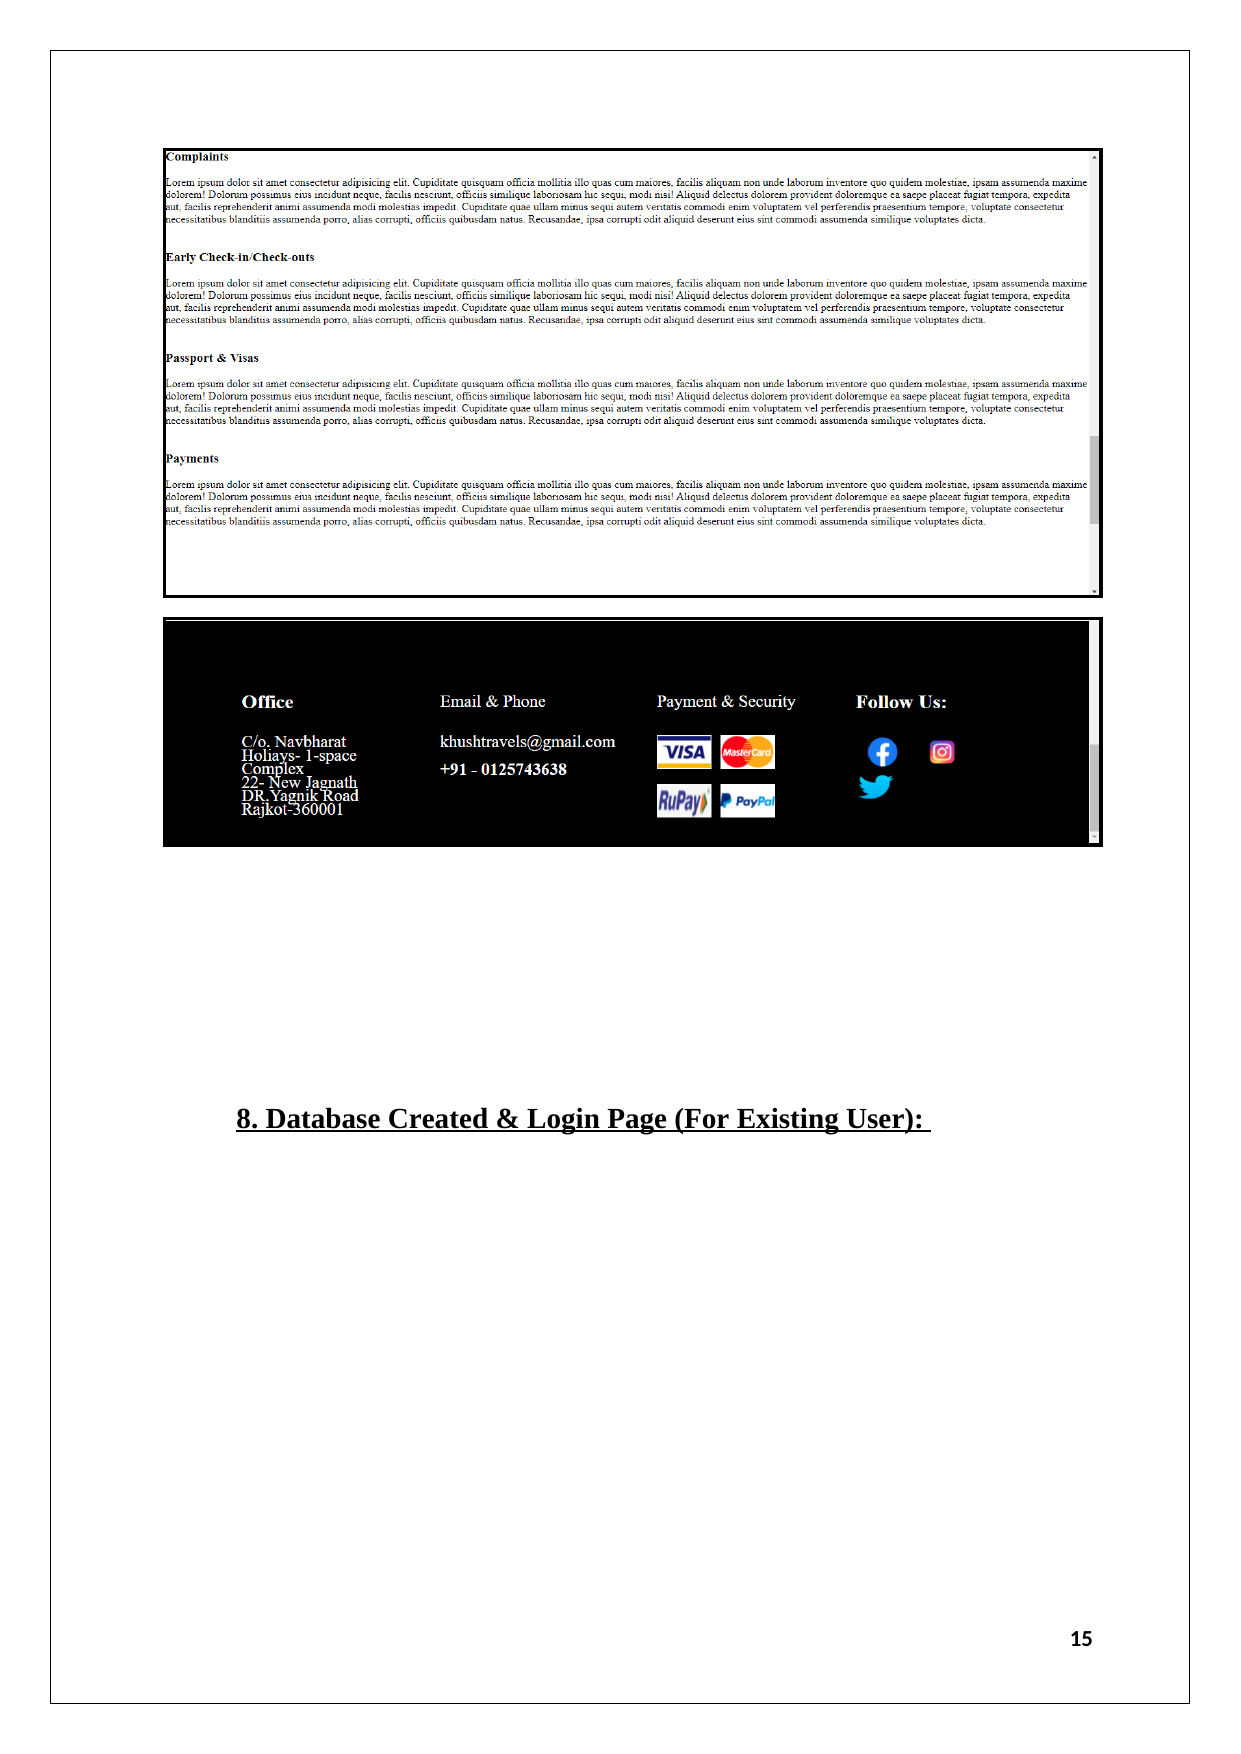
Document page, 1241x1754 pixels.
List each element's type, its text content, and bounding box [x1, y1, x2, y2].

text 8. Database Created & Login Page (For Existing User): [236, 1101, 1093, 1135]
picture [166, 151, 1099, 595]
picture [166, 620, 1099, 843]
